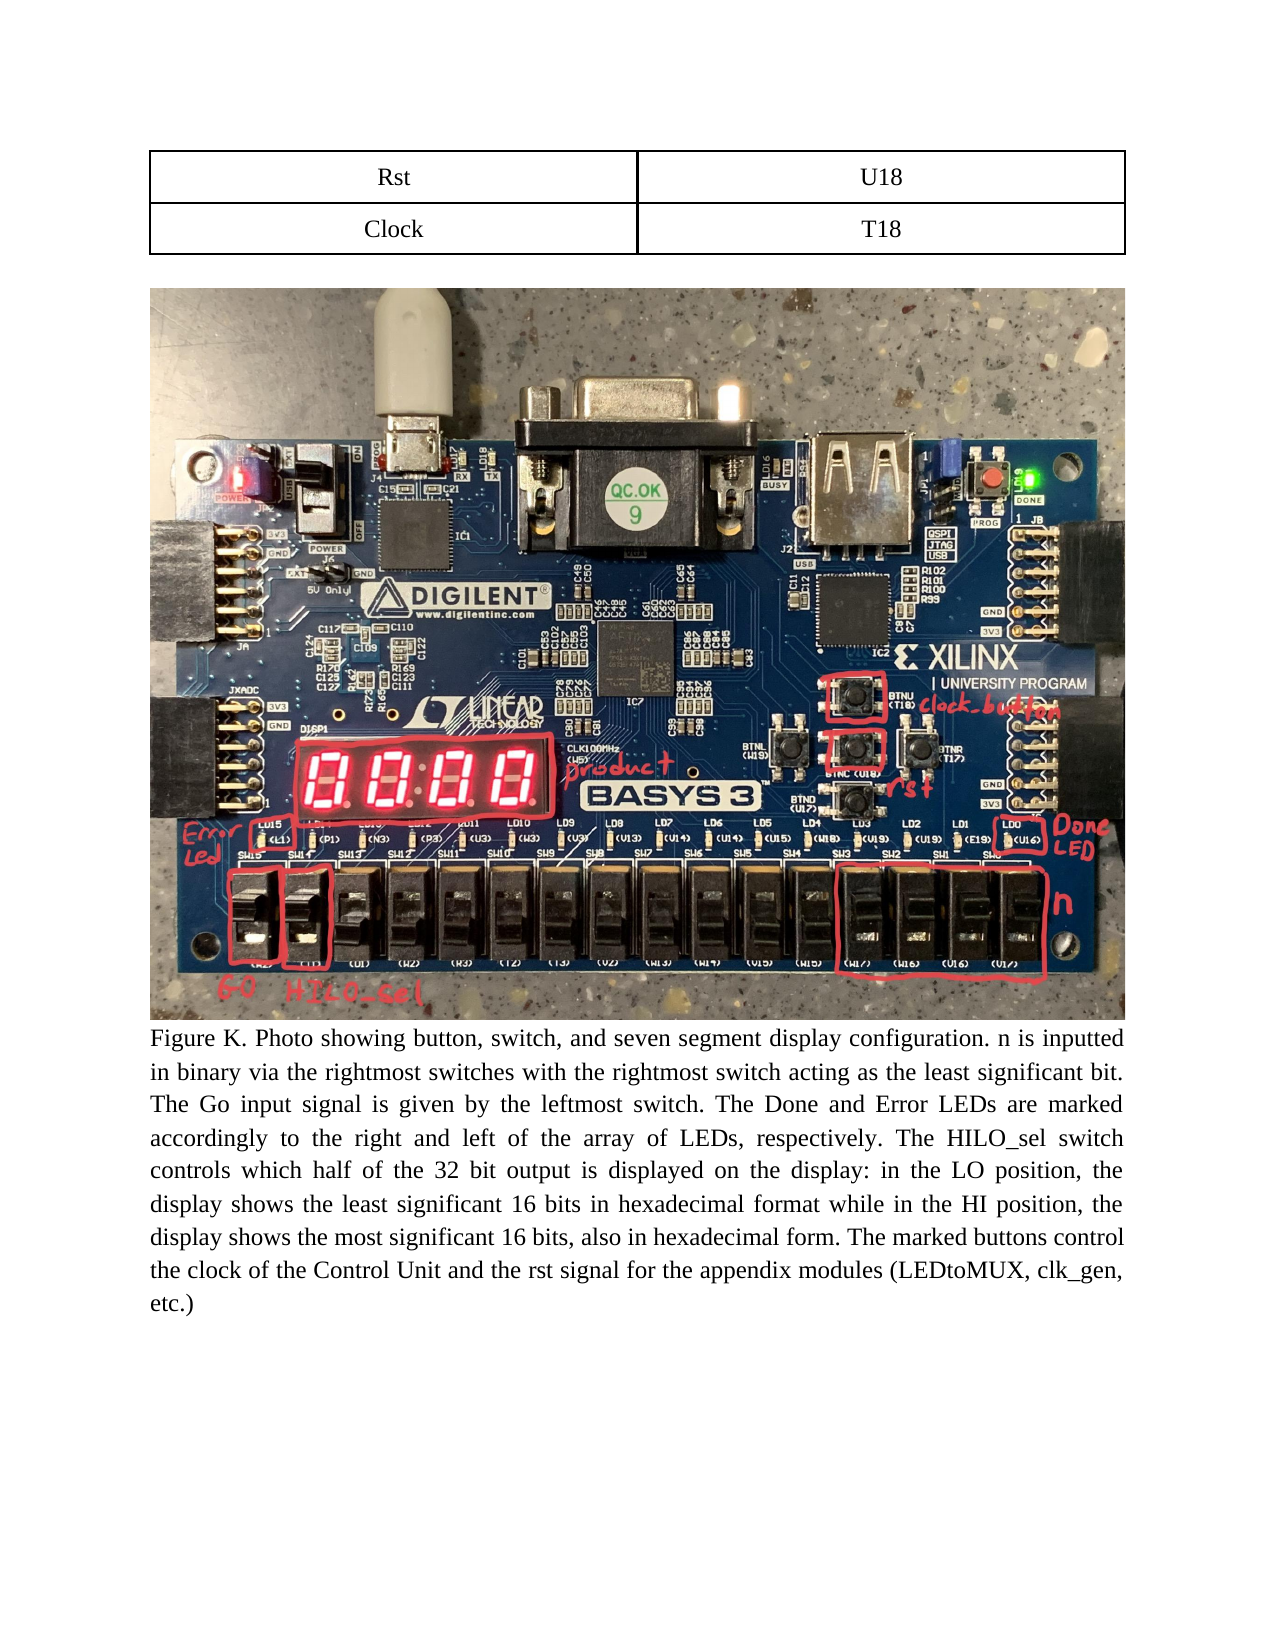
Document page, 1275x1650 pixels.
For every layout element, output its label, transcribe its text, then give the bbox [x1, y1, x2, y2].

table_cell Clock [151, 204, 636, 253]
picture [150, 288, 1125, 1020]
text Figure K. Photo showing button, switch, and seven segment display configuration. n is inputted in binary via the rightmost switches with the rightmost switch acting as the least significant bit. The Go input signal is given by the leftmost switch. The Done and Error LEDs are marked accordingly to the right and left of the array of LEDs, respectively. The HILO_sel switch controls which half of the 32 bit output is displayed on the display: in the LO position, the display shows the least significant 16 bits in hexadecimal format while in the HI position, the display shows the most significant 16 bits, also in hexadecimal form. The marked buttons control the clock of the Control Unit and the rst signal for the appendix modules (LEDtoMUX, clk_gen, etc.) [150, 1023, 1125, 1316]
table_cell U18 [639, 152, 1124, 202]
table_cell T18 [639, 204, 1124, 253]
table_cell Rst [151, 152, 636, 202]
